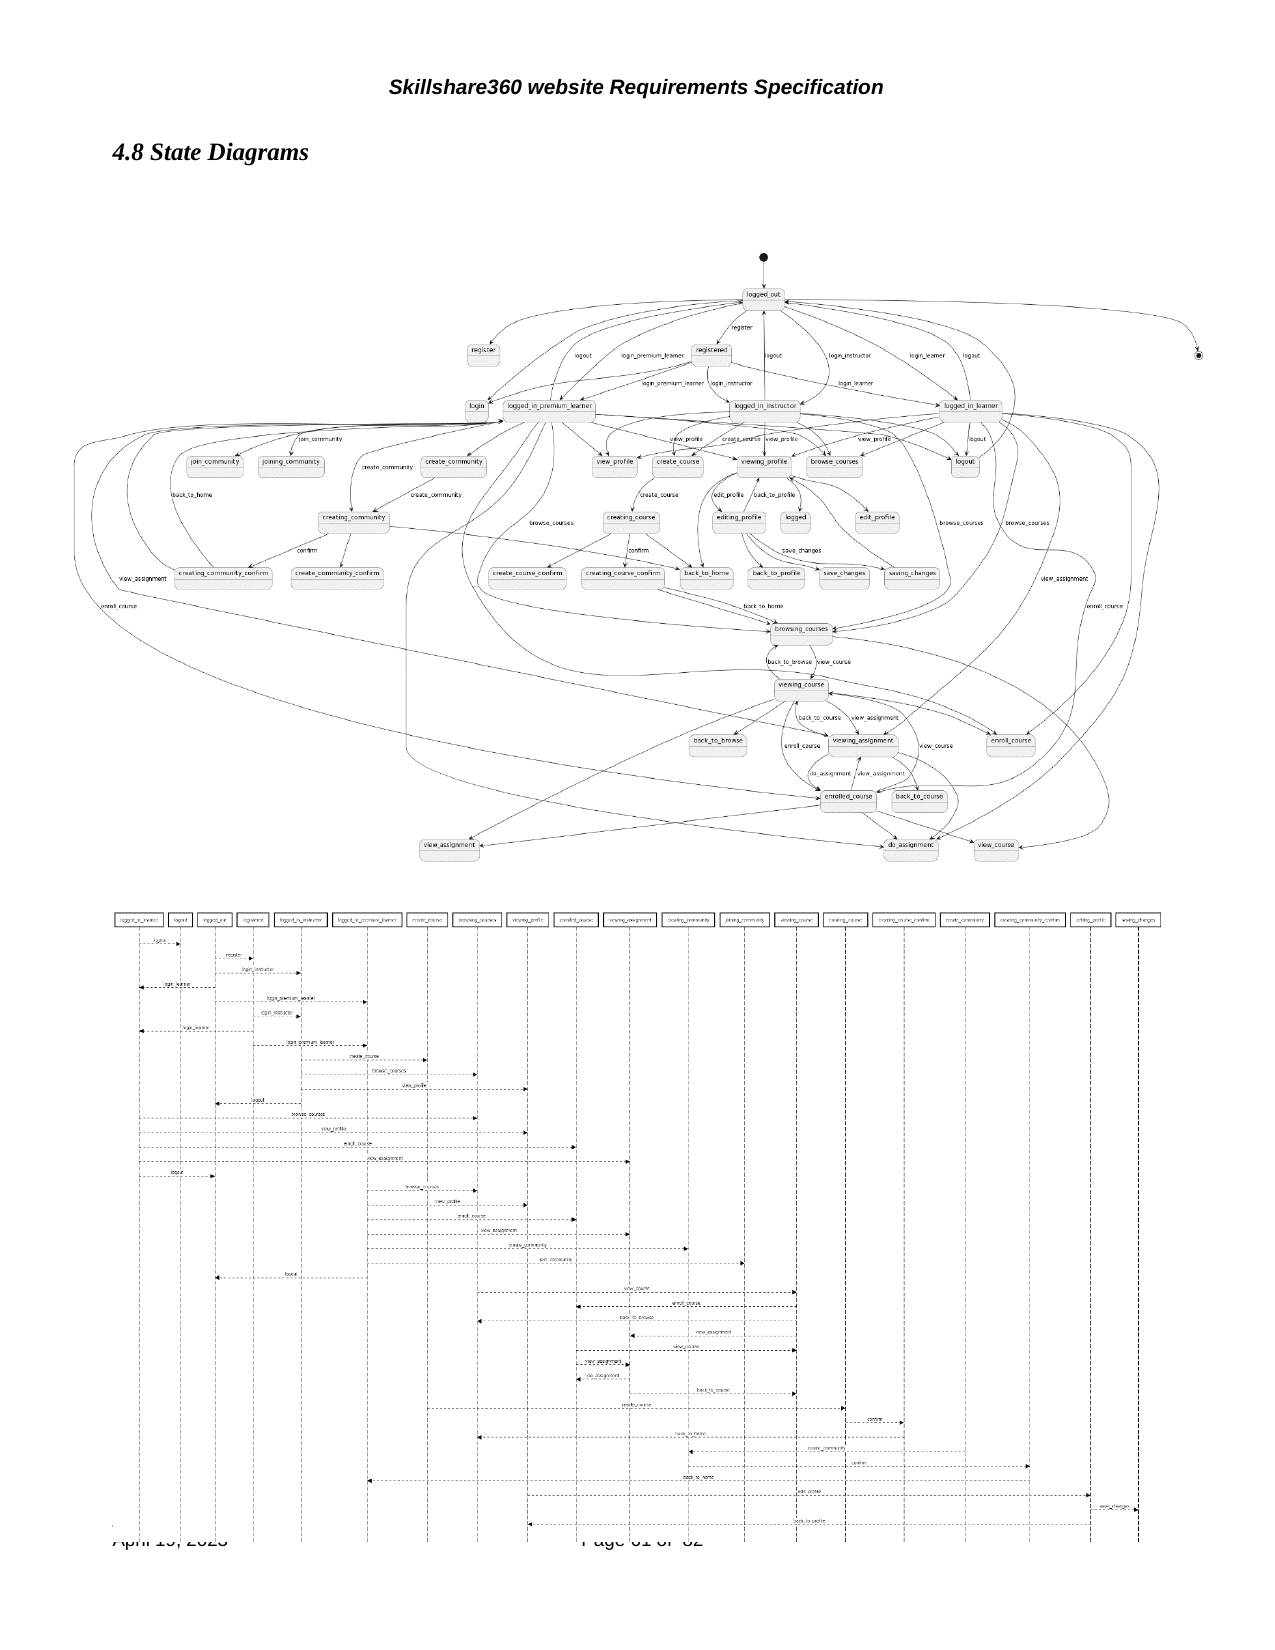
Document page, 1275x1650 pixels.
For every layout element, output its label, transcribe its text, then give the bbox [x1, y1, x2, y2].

picture [112, 909, 1163, 1542]
picture [71, 250, 1205, 863]
subtitle 4.8 State Diagrams [112, 137, 1162, 166]
